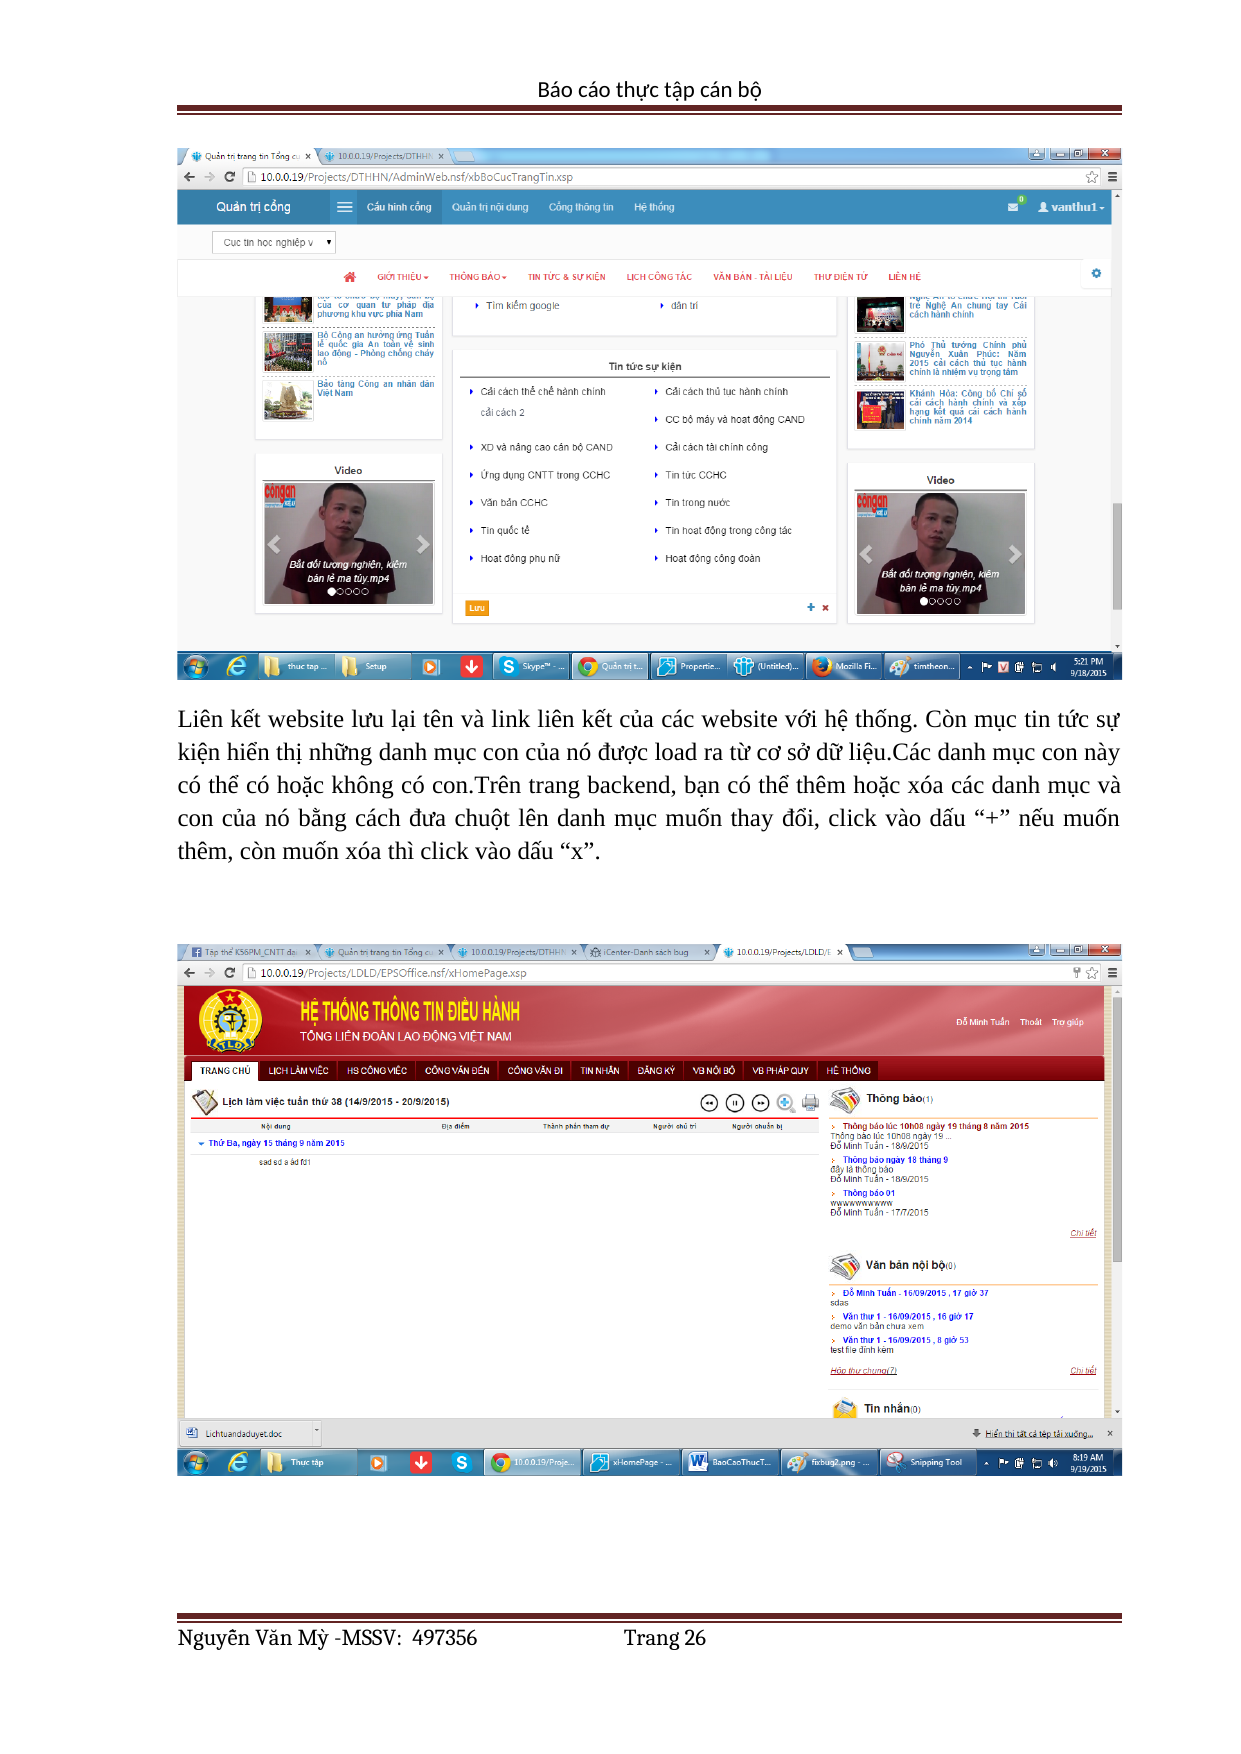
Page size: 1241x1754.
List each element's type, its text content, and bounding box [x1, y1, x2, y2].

picture [177, 944, 1123, 1476]
text Liên kết website lưu lại tên và link liên kết của các website với hệ thống. Còn mục tin tức sự kiện hiển thị những danh mục con của nó được load ra từ cơ sở dữ liệu.Các danh mục con này có thể có hoặc không có con.Trên trang backend, bạn có thể thêm hoặc xóa các danh mục và con của nó bằng cách đưa chuột lên danh mục muốn thay đổi, click vào dấu “+” nếu muốn thêm, còn muốn xóa thì click vào dấu “x”. [177, 704, 1122, 865]
picture [177, 148, 1123, 680]
